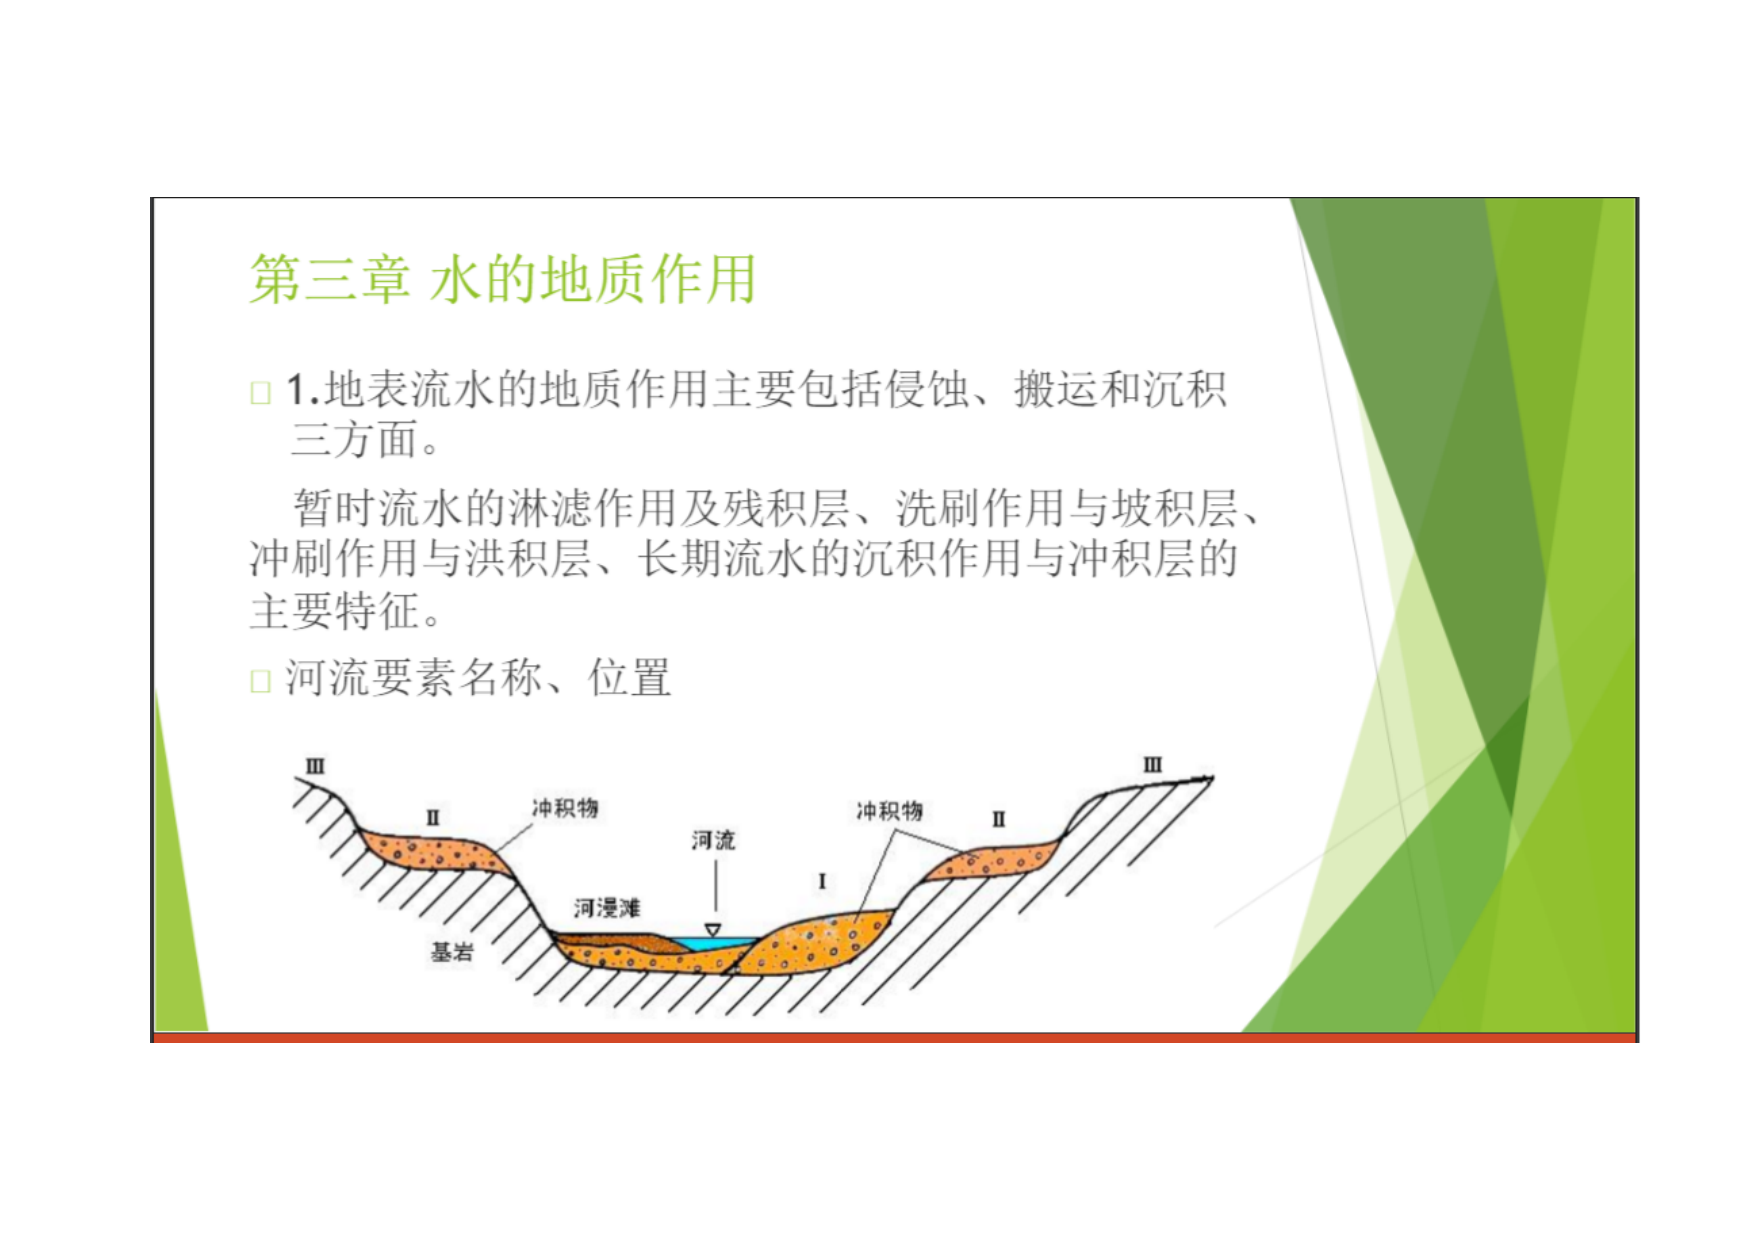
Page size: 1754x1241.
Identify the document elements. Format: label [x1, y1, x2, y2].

picture [150, 197, 1641, 1043]
